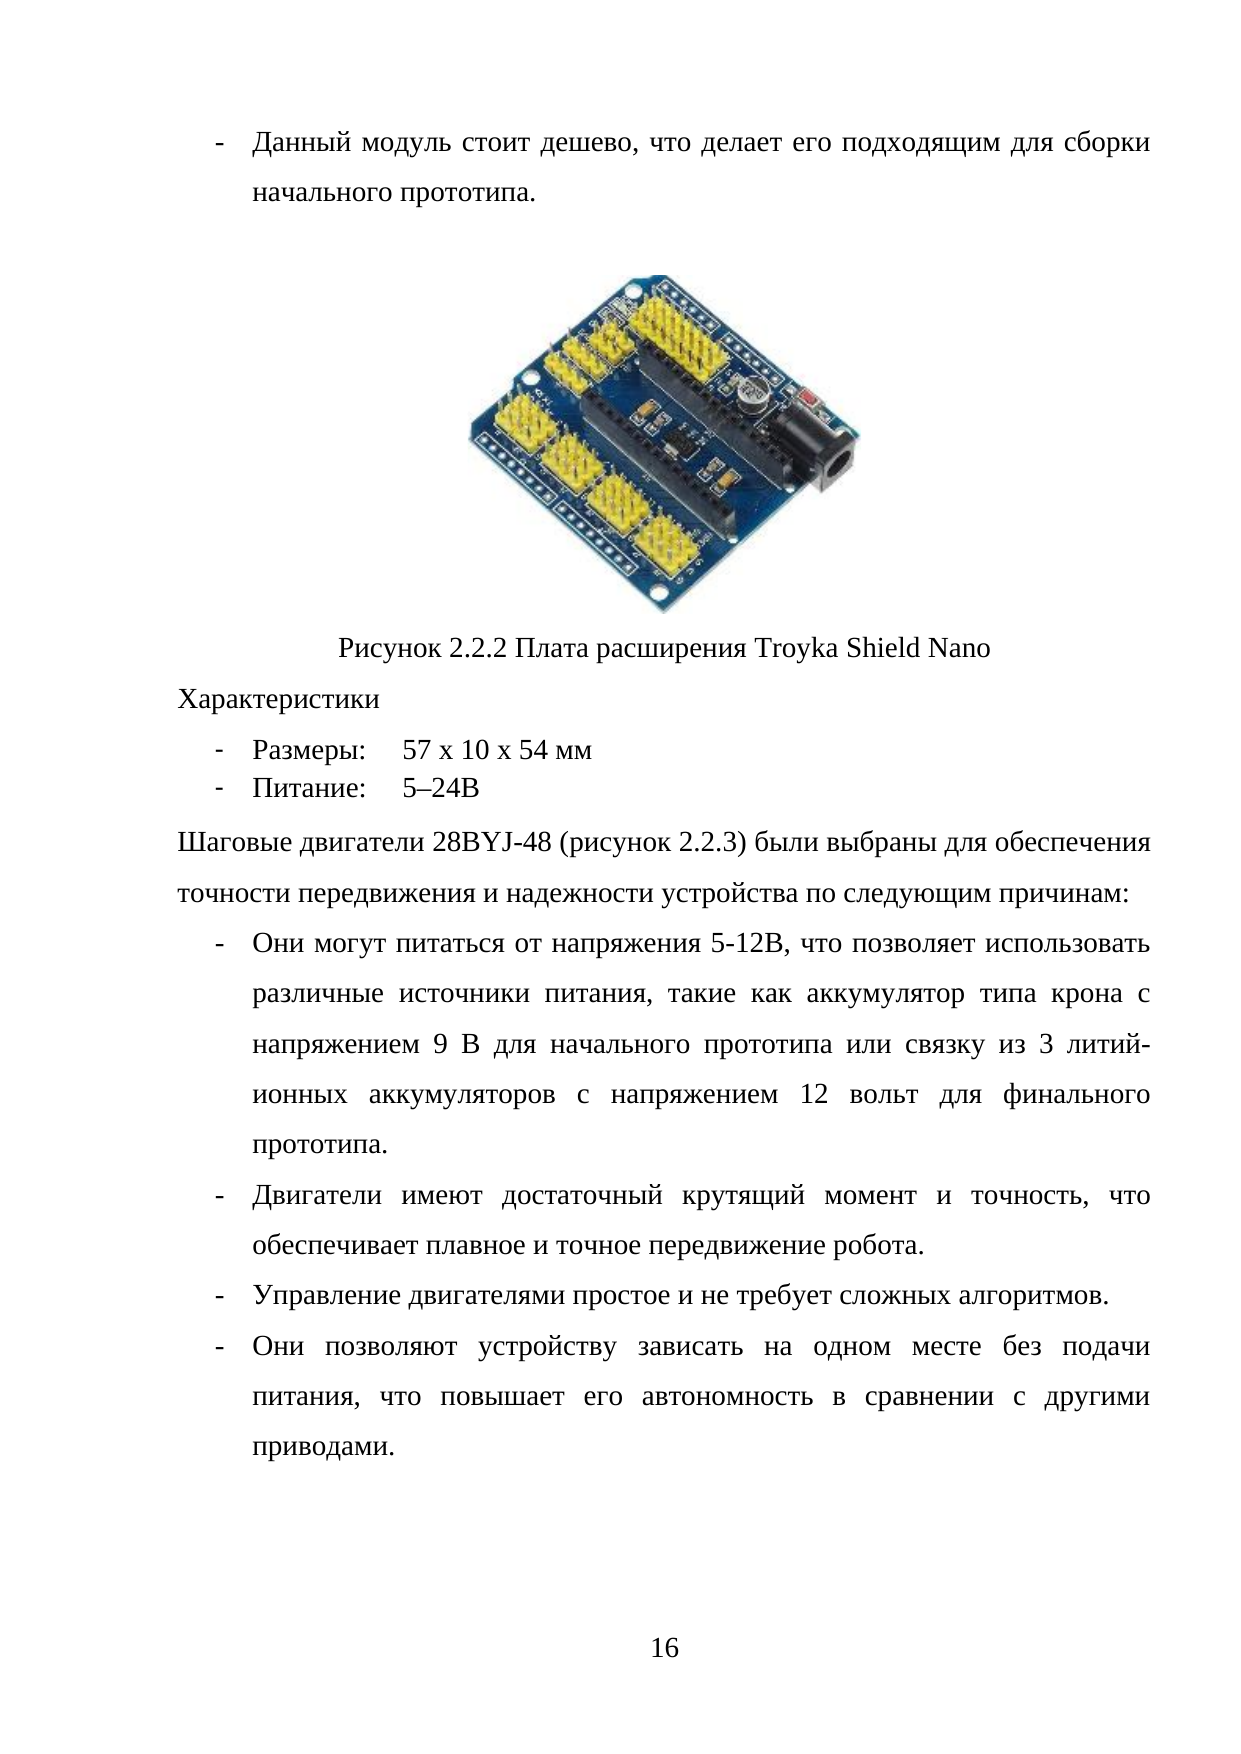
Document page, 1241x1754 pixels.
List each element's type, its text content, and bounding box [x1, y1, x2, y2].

picture [467, 275, 862, 614]
list Они позволяют устройству зависать на одном месте без подачи питания, что повышает его автономность в сравнении с другими приводами. [214, 1328, 1152, 1462]
list Данный модуль стоит дешево, что делает его подходящим для сборки начального прототипа. [214, 124, 1152, 208]
list Управление двигателями простое и не требует сложных алгоритмов. [214, 1277, 1152, 1311]
text Характеристики [177, 681, 1152, 714]
list Питание: 5–24В [214, 769, 1152, 805]
list Двигатели имеют достаточный крутящий момент и точность, что обеспечивает плавное и точное передвижение робота. [214, 1177, 1152, 1261]
list Они могут питаться от напряжения 5-12В, что позволяет использовать различные источники питания, такие как аккумулятор типа крона с напряжением 9 В для начального прототипа или связку из 3 литий-ионных аккумуляторов с напряжением 12 вольт для финального прототипа. [214, 925, 1152, 1160]
text Шаговые двигатели 28BYJ-48 (рисунок 2.2.3) были выбраны для обеспечения точности передвижения и надежности устройства по следующим причинам: [177, 824, 1152, 908]
list Размеры: 57 x 10 x 54 мм [214, 731, 1152, 767]
text Рисунок 2.2.2 Плата расширения Troyka Shield Nano [177, 630, 1152, 664]
